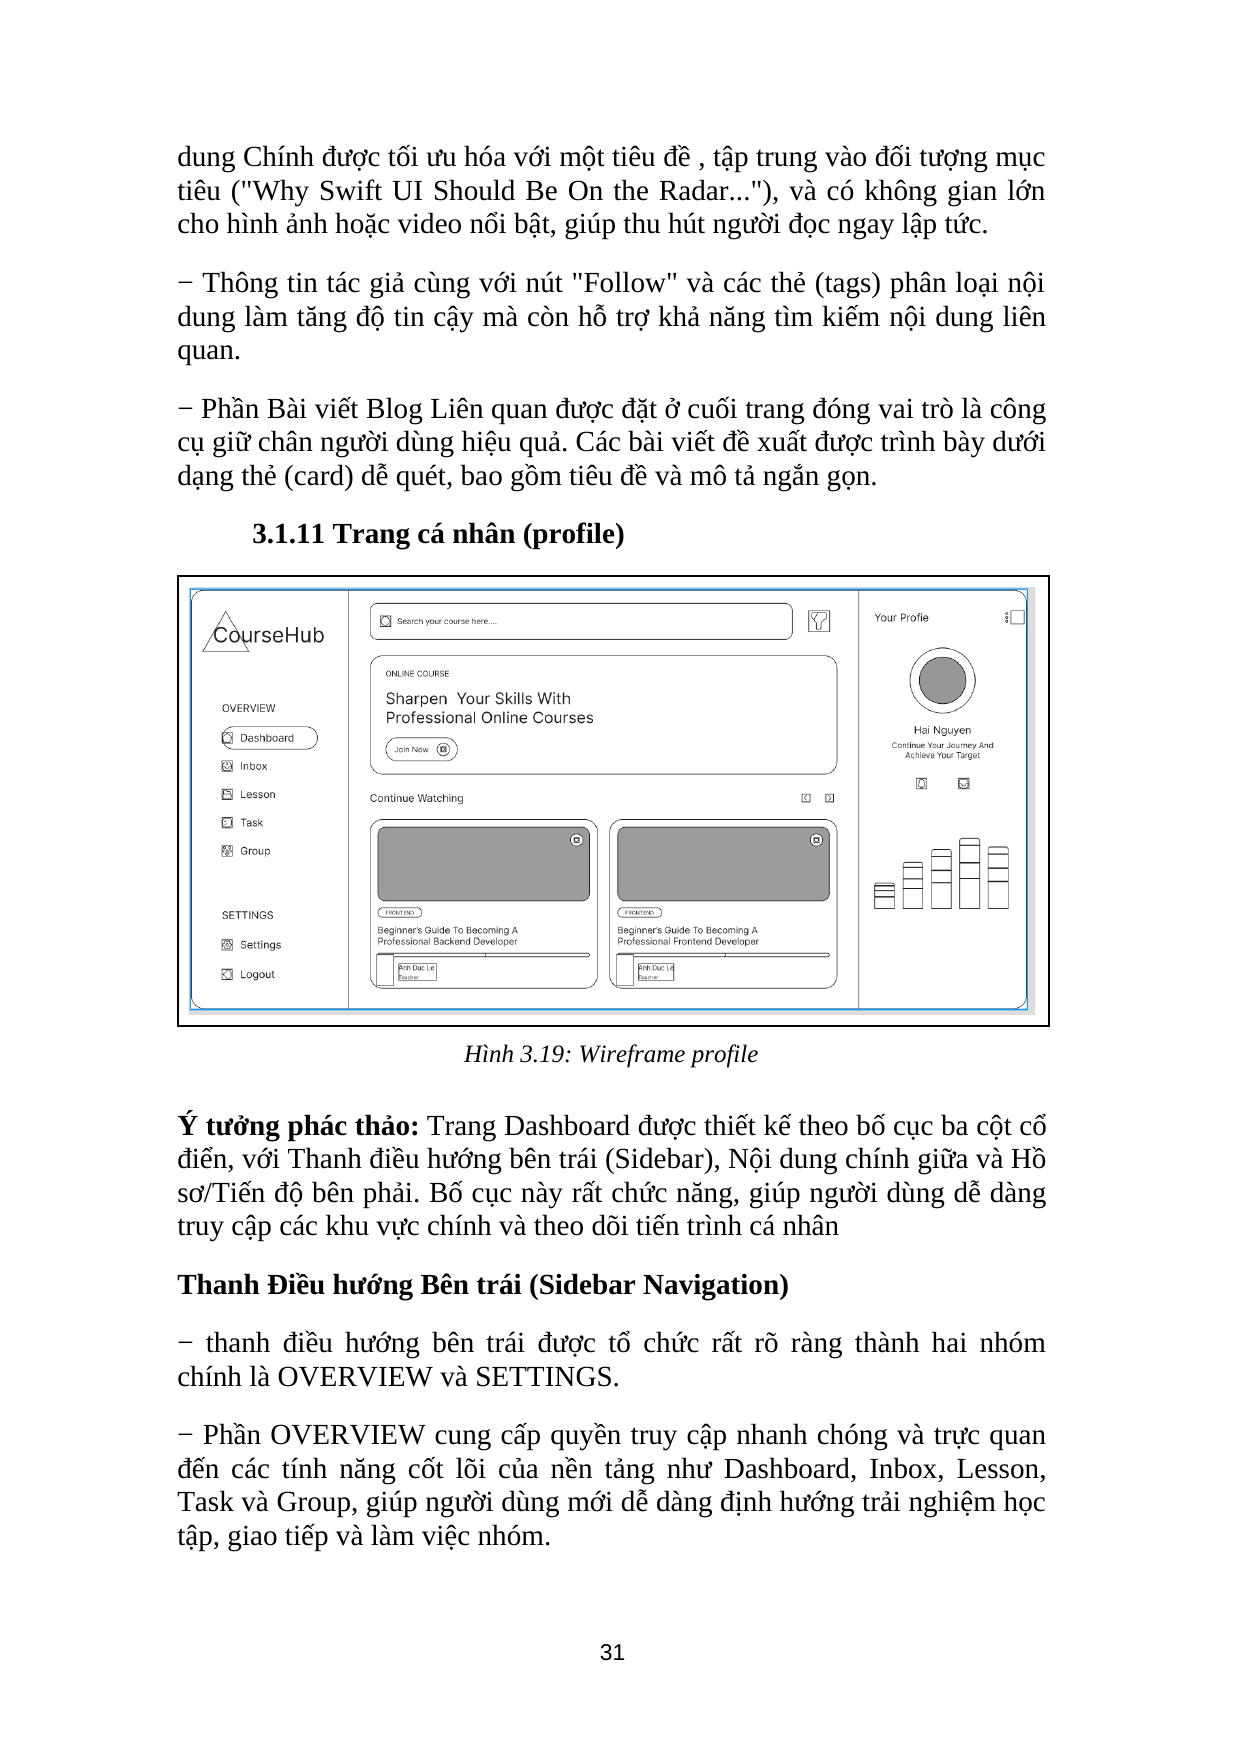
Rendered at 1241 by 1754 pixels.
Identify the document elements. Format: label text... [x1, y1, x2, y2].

text − Thông tin tác giả cùng với nút "Follow" và các thẻ (tags) phân loại nội dung làm tăng độ tin cậy mà còn hỗ trợ khả năng tìm kiếm nội dung liên quan. [177, 265, 1047, 366]
text Thanh Điều hướng Bên trái (Sidebar Navigation) [177, 1267, 1047, 1300]
picture [188, 587, 1036, 1015]
text − Phần OVERVIEW cung cấp quyền truy cập nhanh chóng và trực quan đến các tính năng cốt lõi của nền tảng như Dashboard, Inbox, Lesson, Task và Group, giúp người dùng mới dễ dàng định hướng trải nghiệm học tập, giao tiếp và làm việc nhóm. [177, 1417, 1047, 1552]
text Ý tưởng phác thảo: Trang Dashboard được thiết kế theo bố cục ba cột cổ điển, với Thanh điều hướng bên trái (Sidebar), Nội dung chính giữa và Hồ sơ/Tiến độ bên phải. Bố cục này rất chức năng, giúp người dùng dễ dàng truy cập các khu vực chính và theo dõi tiến trình cá nhân [177, 1108, 1047, 1242]
subtitle Hình 3.19: Wireframe profile [177, 1039, 1047, 1068]
table_header [179, 577, 1048, 1025]
subtitle 3.1.11 Trang cá nhân (profile) [252, 516, 1047, 550]
text − Phần Bài viết Blog Liên quan được đặt ở cuối trang đóng vai trò là công cụ giữ chân người dùng hiệu quả. Các bài viết đề xuất được trình bày dưới dạng thẻ (card) dễ quét, bao gồm tiêu đề và mô tả ngắn gọn. [177, 391, 1047, 491]
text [177, 139, 1047, 240]
text − thanh điều hướng bên trái được tổ chức rất rõ ràng thành hai nhóm chính là OVERVIEW và SETTINGS. [177, 1325, 1047, 1392]
